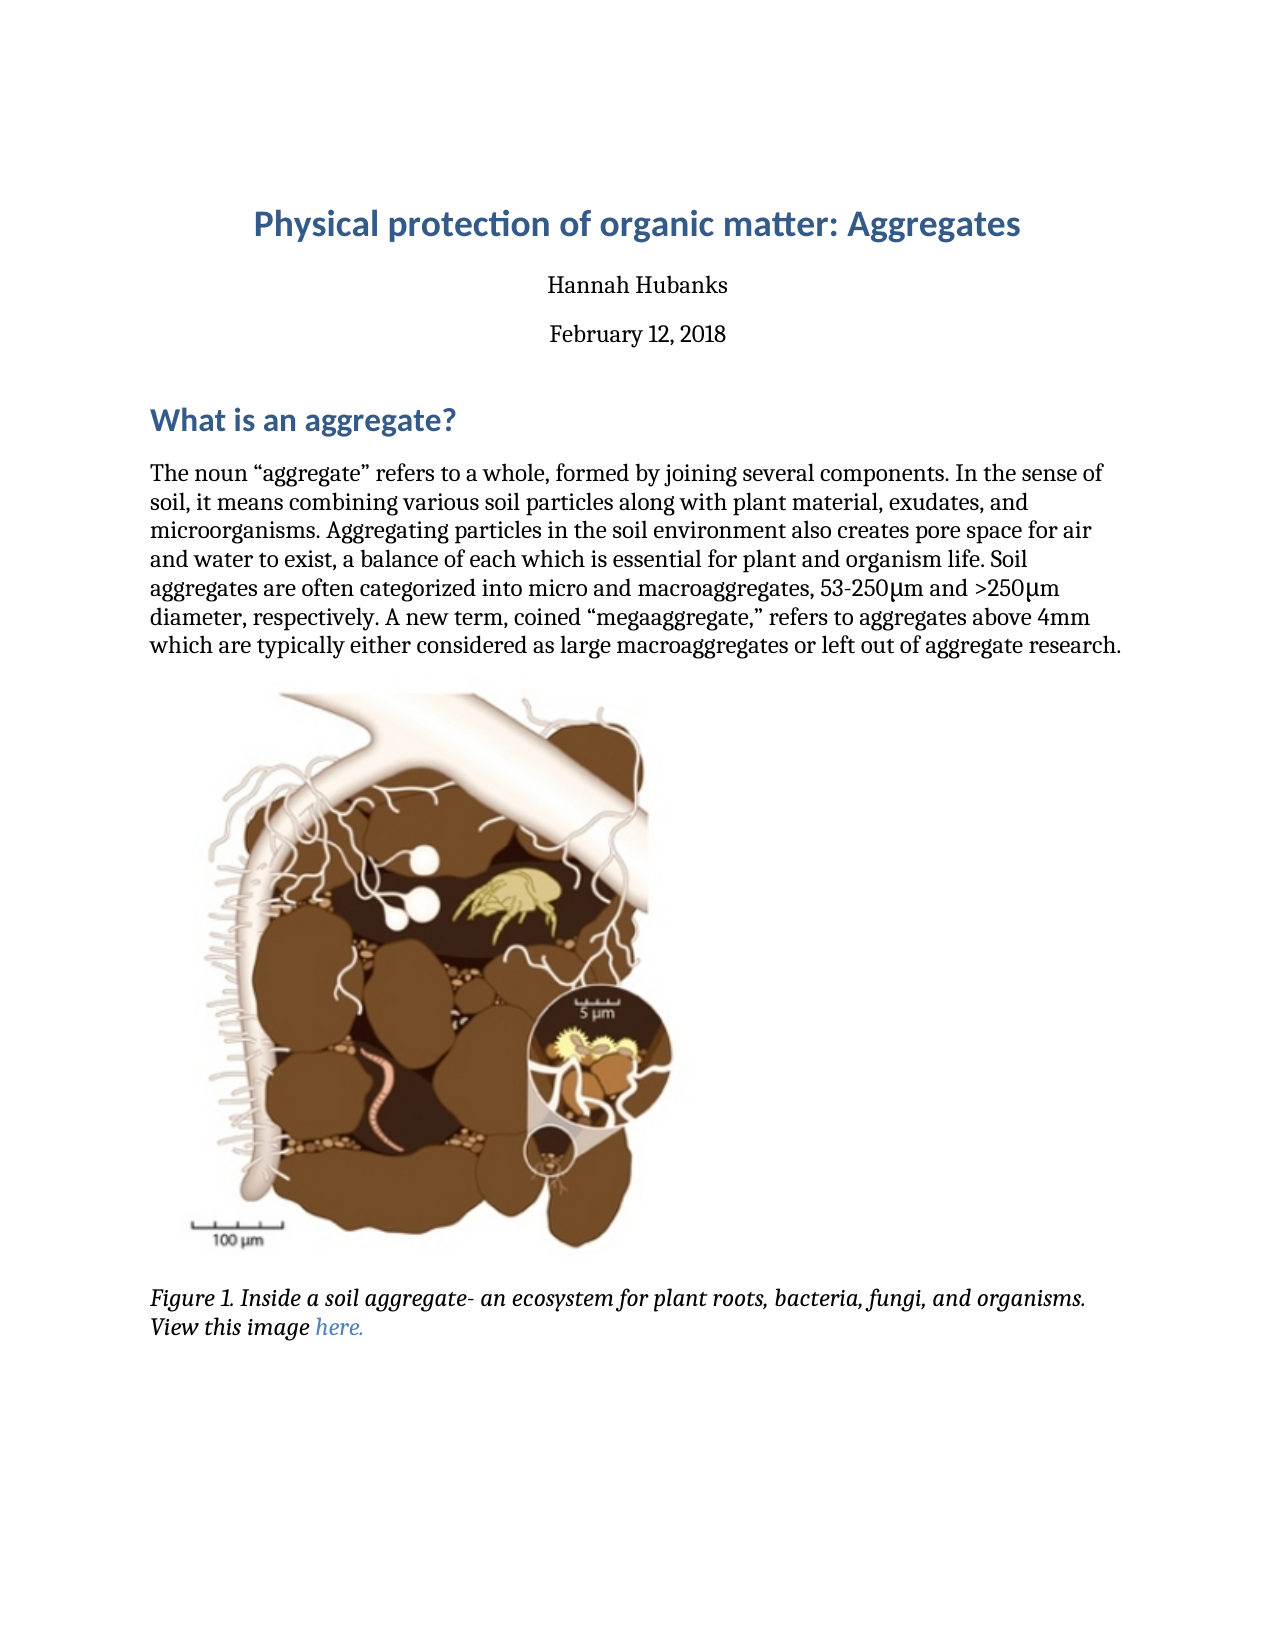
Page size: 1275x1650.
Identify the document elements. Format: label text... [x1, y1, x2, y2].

text Hannah Hubanks [150, 271, 1125, 299]
title Physical protection of organic matter: Aggregates [150, 200, 1125, 246]
text February 12, 2018 [150, 320, 1125, 349]
text Figure 1. Inside a soil aggregate- an ecosystem for plant roots, bacteria, fungi, and organisms. View this image here. [150, 1284, 1125, 1341]
subtitle What is an aggregate? [150, 399, 1125, 440]
text The noun “aggregate” refers to a whole, formed by joining several components. In the sense of soil, it means combining various soil particles along with plant material, exudates, and microorganisms. Aggregating particles in the soil environment also creates pore space for air and water to exist, a balance of each which is essential for plant and organism life. Soil aggregates are often categorized into micro and macroaggregates, 53-250μm and >250μm diameter, respectively. A new term, coined “megaaggregate,” refers to aggregates above 4mm which are typically either considered as large macroaggregates or left out of aggregate research. [150, 459, 1125, 660]
picture [168, 678, 693, 1263]
